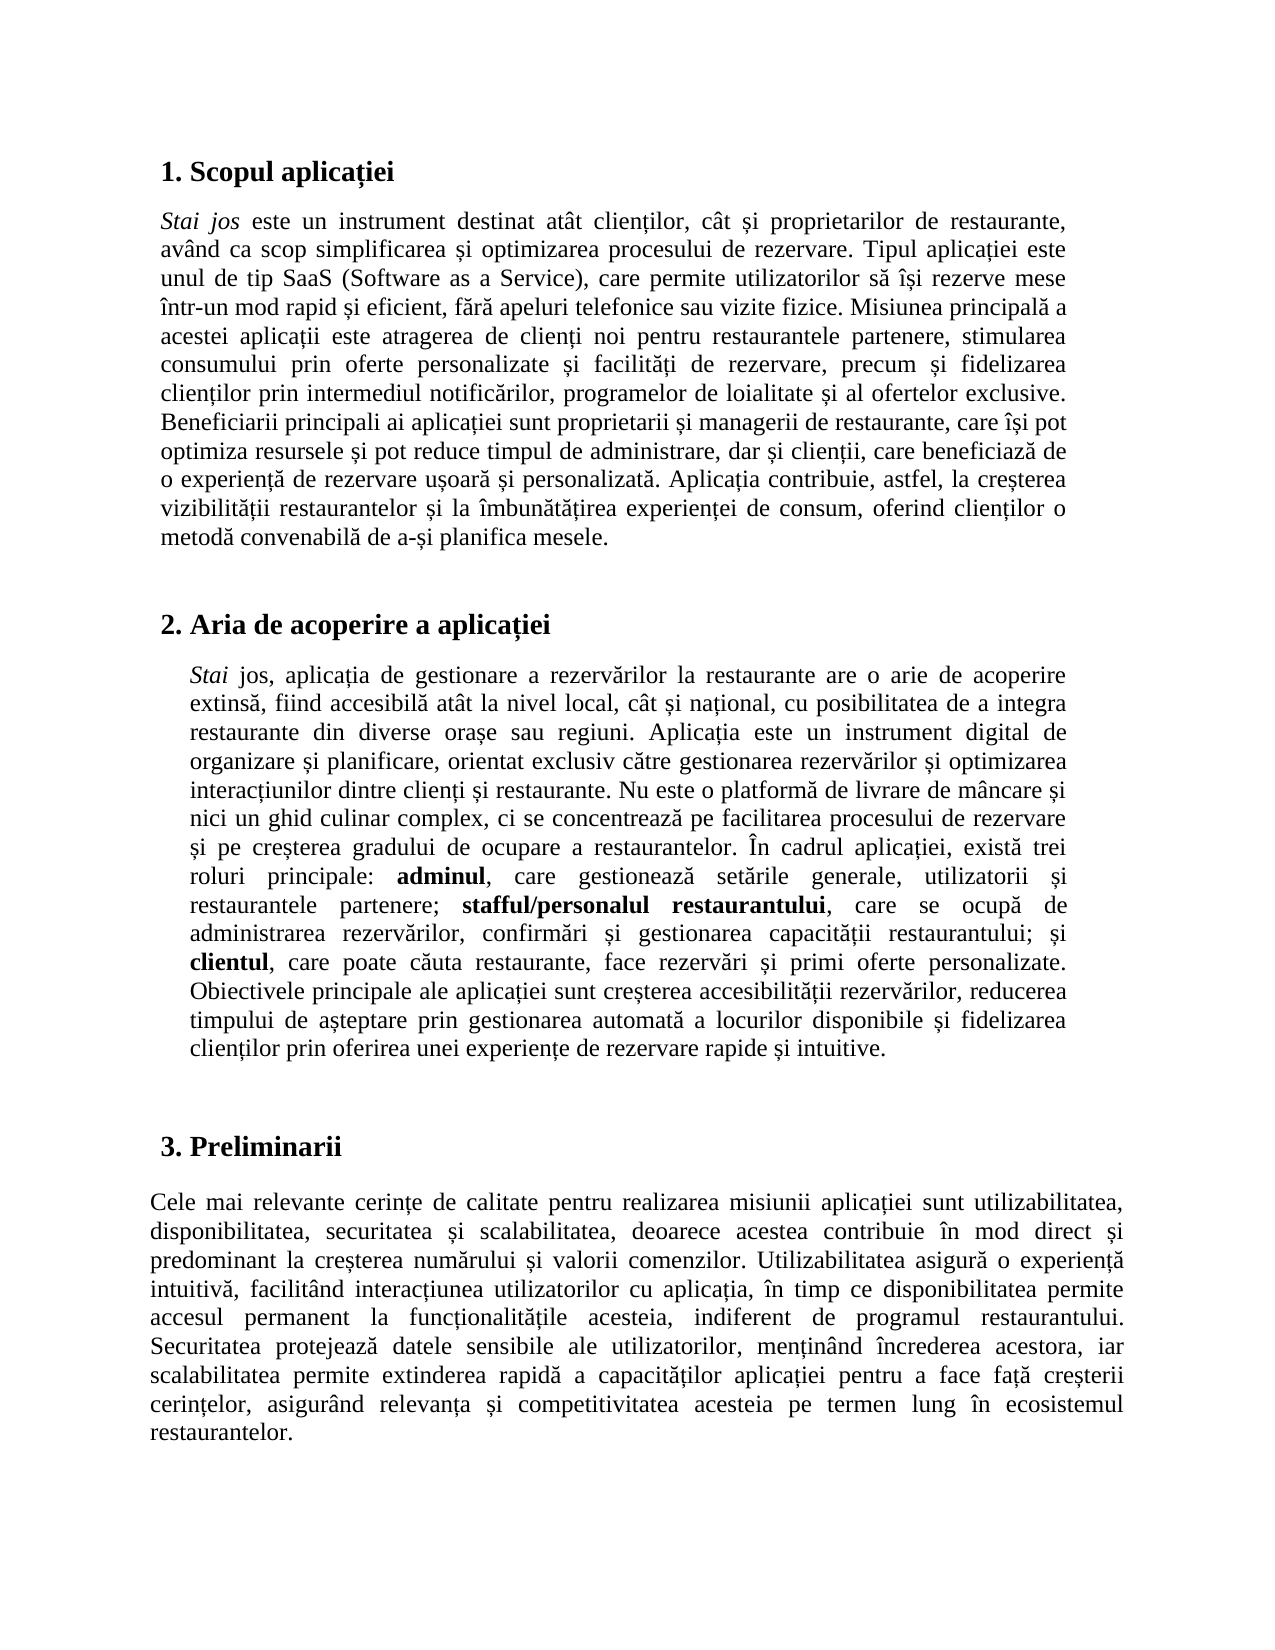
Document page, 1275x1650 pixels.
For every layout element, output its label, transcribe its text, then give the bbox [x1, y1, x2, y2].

text Stai jos, aplicația de gestionare a rezervărilor la restaurante are o arie de acoperire extinsă, fiind accesibilă atât la nivel local, cât și național, cu posibilitatea de a integra restaurante din diverse orașe sau regiuni. Aplicația este un instrument digital de organizare și planificare, orientat exclusiv către gestionarea rezervărilor și optimizarea interacțiunilor dintre clienți și restaurante. Nu este o platformă de livrare de mâncare și nici un ghid culinar complex, ci se concentrează pe facilitarea procesului de rezervare și pe creșterea gradului de ocupare a restaurantelor. În cadrul aplicației, există trei roluri principale: adminul, care gestionează setările generale, utilizatorii și restaurantele partenere; stafful/personalul restaurantului, care se ocupă de administrarea rezervărilor, confirmări și gestionarea capacității restaurantului; și clientul, care poate căuta restaurante, face rezervări și primi oferte personalizate. Obiectivele principale ale aplicației sunt creșterea accesibilității rezervărilor, reducerea timpului de așteptare prin gestionarea automată a locurilor disponibile și fidelizarea clienților prin oferirea unei experiențe de rezervare rapide și intuitive. [189, 660, 1068, 1062]
subtitle Aria de acoperire a aplicației [160, 607, 1125, 641]
text Stai jos este un instrument destinat atât clienților, cât și proprietarilor de restaurante, având ca scop simplificarea și optimizarea procesului de rezervare. Tipul aplicației este unul de tip SaaS (Software as a Service), care permite utilizatorilor să își rezerve mese într-un mod rapid și eficient, fără apeluri telefonice sau vizite fizice. Misiunea principală a acestei aplicații este atragerea de clienți noi pentru restaurantele partenere, stimularea consumului prin oferte personalizate și facilități de rezervare, precum și fidelizarea clienților prin intermediul notificărilor, programelor de loialitate și al ofertelor exclusive. Beneficiarii principali ai aplicației sunt proprietarii și managerii de restaurante, care își pot optimiza resursele și pot reduce timpul de administrare, dar și clienții, care beneficiază de o experiență de rezervare ușoară și personalizată. Aplicația contribuie, astfel, la creșterea vizibilității restaurantelor și la îmbunătățirea experienței de consum, oferind clienților o metodă convenabilă de a-și planifica mesele. [160, 206, 1068, 551]
subtitle Scopul aplicației [160, 154, 1125, 187]
subtitle Preliminarii [160, 1129, 1125, 1162]
text Cele mai relevante cerințe de calitate pentru realizarea misiunii aplicației sunt utilizabilitatea, disponibilitatea, securitatea și scalabilitatea, deoarece acestea contribuie în mod direct și predominant la creșterea numărului și valorii comenzilor. Utilizabilitatea asigură o experiență intuitivă, facilitând interacțiunea utilizatorilor cu aplicația, în timp ce disponibilitatea permite accesul permanent la funcționalitățile acesteia, indiferent de programul restaurantului. Securitatea protejează datele sensibile ale utilizatorilor, menținând încrederea acestora, iar scalabilitatea permite extinderea rapidă a capacităților aplicației pentru a face față creșterii cerințelor, asigurând relevanța și competitivitatea acesteia pe termen lung în ecosistemul restaurantelor. [150, 1187, 1125, 1446]
